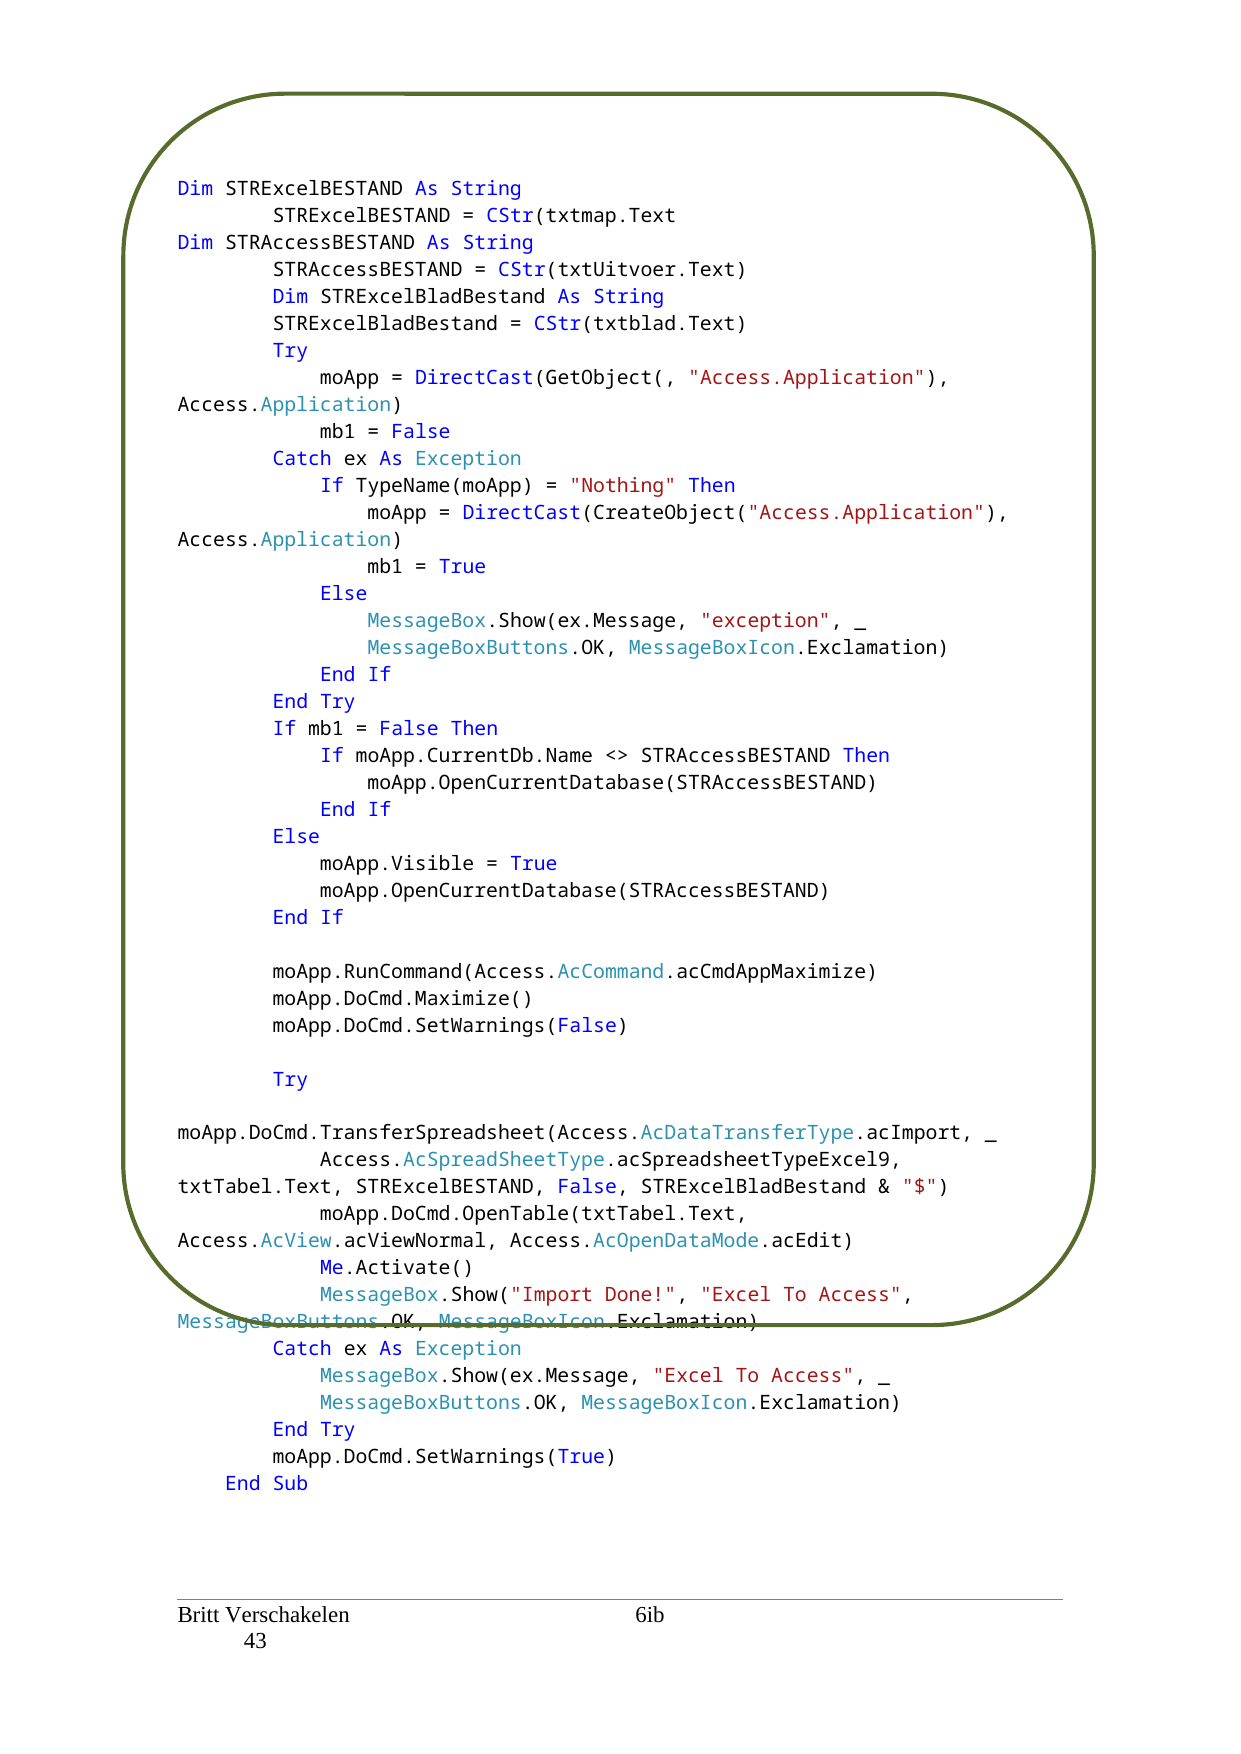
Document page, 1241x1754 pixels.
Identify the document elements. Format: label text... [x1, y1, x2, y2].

text MessageBox.Show(ex.Message, "Excel To Access", _ [177, 1361, 1063, 1388]
text MessageBox.Show(ex.Message, "exception", _ [177, 606, 1063, 633]
text Catch ex As Exception [177, 444, 1063, 471]
text If TypeName(moApp) = "Nothing" Then [177, 471, 1063, 498]
text moApp.DoCmd.SetWarnings(False) [177, 1011, 1063, 1038]
text moApp.DoCmd.TransferSpreadsheet(Access.AcDataTransferType.acImport, _ [177, 1092, 1063, 1145]
text moApp.RunCommand(Access.AcCommand.acCmdAppMaximize) [177, 957, 1063, 984]
text MessageBoxButtons.OK, MessageBoxIcon.Exclamation) [177, 633, 1063, 660]
text Dim STRExcelBESTAND As String [177, 175, 1063, 202]
text End If [177, 660, 1063, 687]
text End If [177, 903, 1063, 930]
text Me.Activate() [177, 1253, 1063, 1280]
text moApp = DirectCast(GetObject(, "Access.Application"), Access.Application) [177, 363, 1063, 417]
text Access.AcSpreadSheetType.acSpreadsheetTypeExcel9, txtTabel.Text, STRExcelBESTAND, False, STRExcelBladBestand & "$") [177, 1145, 1063, 1199]
text Else [177, 579, 1063, 606]
text STRExcelBladBestand = CStr(txtblad.Text) [177, 309, 1063, 337]
text Try [177, 337, 1063, 363]
text Dim STRExcelBladBestand As String [177, 283, 1063, 309]
text MessageBox.Show("Import Done!", "Excel To Access", MessageBoxButtons.OK, MessageBoxIcon.Exclamation) [177, 1280, 1063, 1334]
text moApp.DoCmd.SetWarnings(True) [177, 1442, 1063, 1469]
text MessageBoxButtons.OK, MessageBoxIcon.Exclamation) [177, 1388, 1063, 1415]
text Try [177, 1065, 1063, 1092]
text mb1 = True [177, 552, 1063, 579]
text moApp.DoCmd.OpenTable(txtTabel.Text, Access.AcView.acViewNormal, Access.AcOpenDataMode.acEdit) [177, 1199, 1063, 1253]
text End Sub [177, 1469, 1063, 1496]
text moApp.Visible = True [177, 849, 1063, 876]
text Catch ex As Exception [177, 1334, 1063, 1361]
text If moApp.CurrentDb.Name <> STRAccessBESTAND Then [177, 741, 1063, 768]
text STRAccessBESTAND = CStr(txtUitvoer.Text) [177, 256, 1063, 283]
text End Try [177, 1415, 1063, 1442]
text Else [177, 822, 1063, 849]
text mb1 = False [177, 417, 1063, 444]
text moApp = DirectCast(CreateObject("Access.Application"), Access.Application) [177, 498, 1063, 552]
text STRExcelBESTAND = CStr(txtmap.Text [177, 202, 1063, 229]
text moApp.OpenCurrentDatabase(STRAccessBESTAND) [177, 768, 1063, 795]
text Dim STRAccessBESTAND As String [177, 229, 1063, 256]
text End Try [177, 687, 1063, 714]
text moApp.OpenCurrentDatabase(STRAccessBESTAND) [177, 876, 1063, 903]
text End If [177, 795, 1063, 822]
text moApp.DoCmd.Maximize() [177, 984, 1063, 1011]
text If mb1 = False Then [177, 714, 1063, 741]
